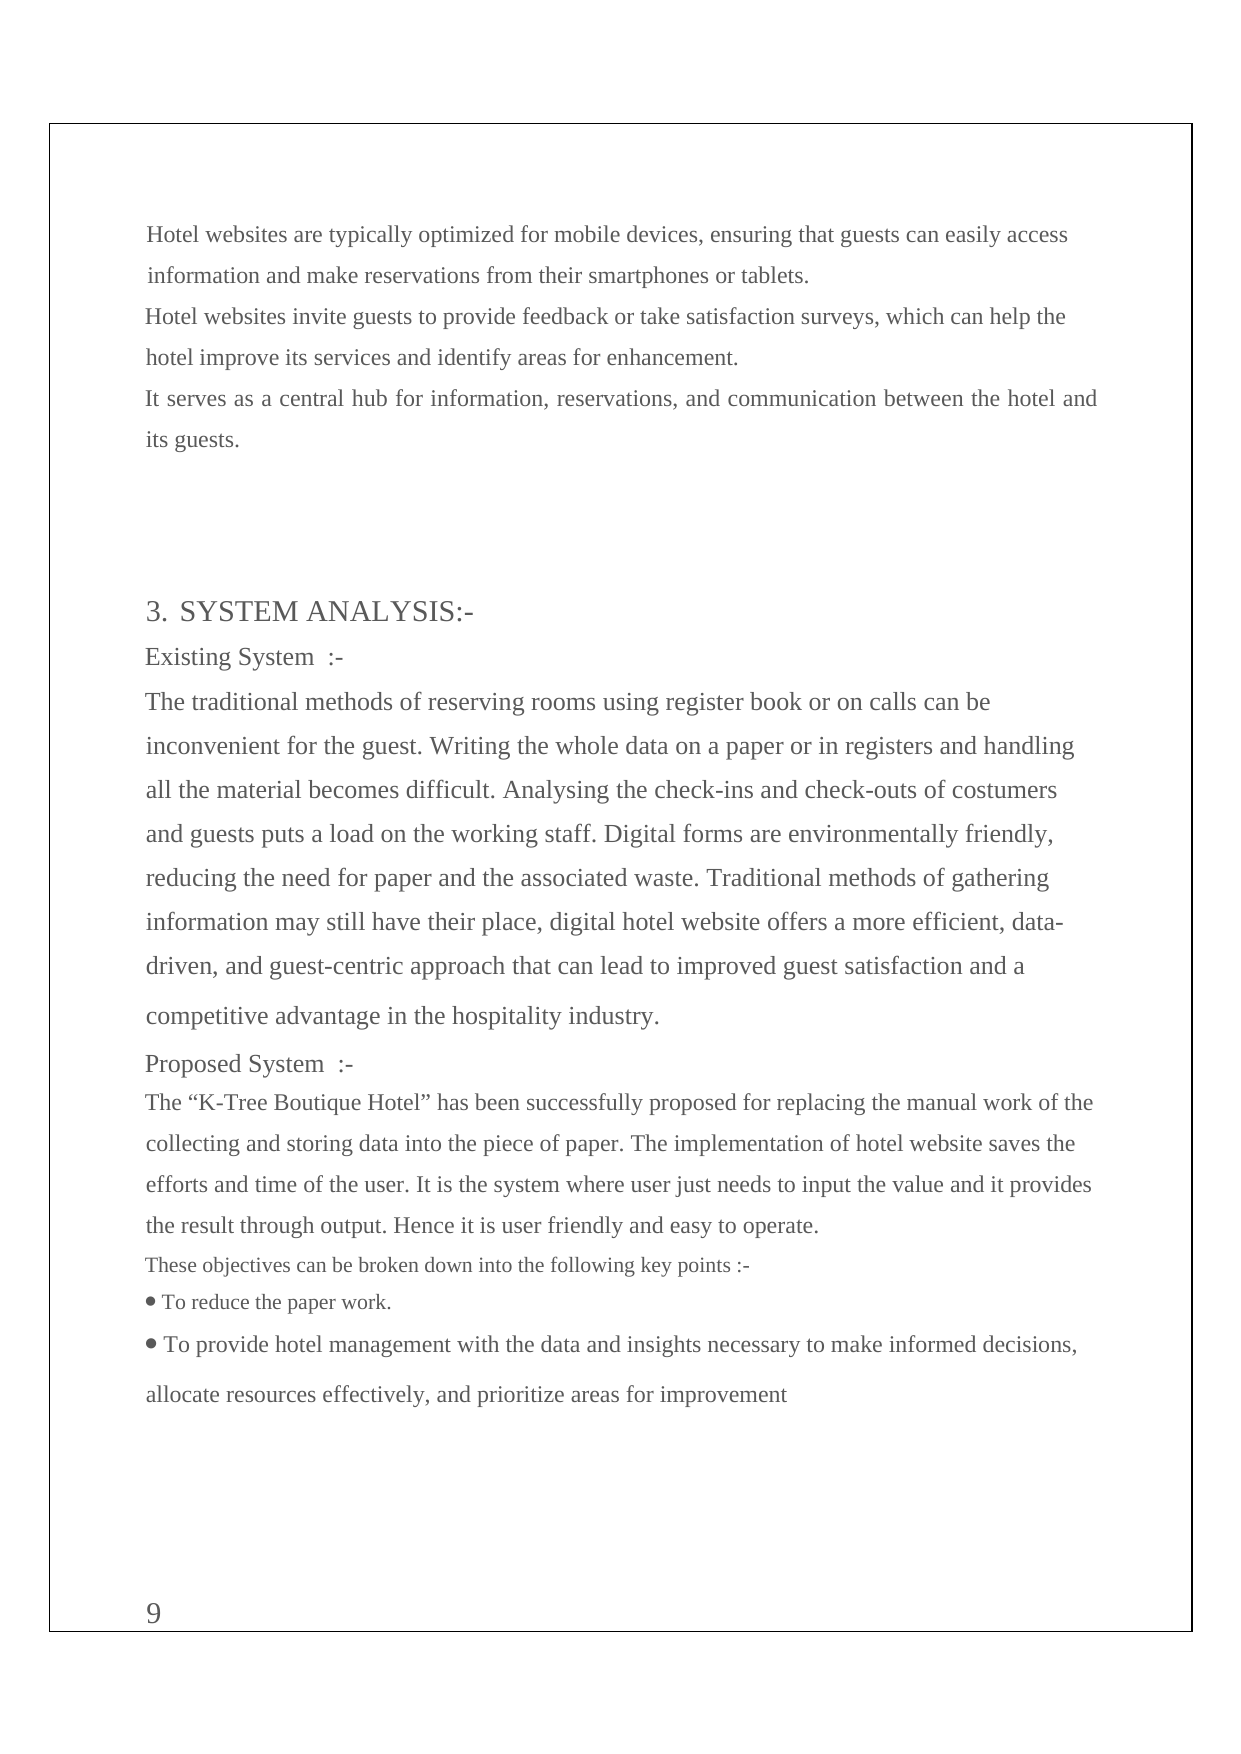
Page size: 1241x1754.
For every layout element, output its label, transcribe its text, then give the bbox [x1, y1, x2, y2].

text The traditional methods of reserving rooms using register book or on calls can be inconvenient for the guest. Writing the whole data on a paper or in registers and handling all the material becomes difficult. Analysing the check-ins and check-outs of costumers and guests puts a load on the working staff. Digital forms are environmentally friendly, reducing the need for paper and the associated waste. Traditional methods of gathering information may still have their place, digital hotel website offers a more efficient, data-driven, and guest-centric approach that can lead to improved guest satisfaction and a competitive advantage in the hospitality industry. [144, 686, 1097, 1031]
text Hotel websites invite guests to provide feedback or take satisfaction surveys, which can help the hotel improve its services and identify areas for enhancement. [144, 302, 1100, 371]
list SYSTEM ANALYSIS:- [146, 593, 1213, 628]
text It serves as a central hub for information, reservations, and communication between the hotel and its guests. [144, 384, 1100, 453]
text These objectives can be broken down into the following key points :- [144, 1252, 1095, 1277]
text Hotel websites are typically optimized for mobile devices, ensuring that guests can easily access information and make reservations from their smartphones or tablets. [146, 220, 1100, 289]
text Proposed System :- [144, 1048, 1213, 1078]
text The “K-Tree Boutique Hotel” has been successfully proposed for replacing the manual work of the collecting and storing data into the piece of paper. The implementation of hotel website saves the efforts and time of the user. It is the system where user just needs to input the value and it provides the result through output. Hence it is user friendly and easy to operate. [144, 1088, 1100, 1238]
text ⦁ To provide hotel management with the data and insights necessary to make informed decisions, allocate resources effectively, and prioritize areas for improvement [144, 1330, 1100, 1409]
text ⦁ To reduce the paper work. [144, 1289, 1095, 1314]
text Existing System :- [144, 641, 1213, 671]
